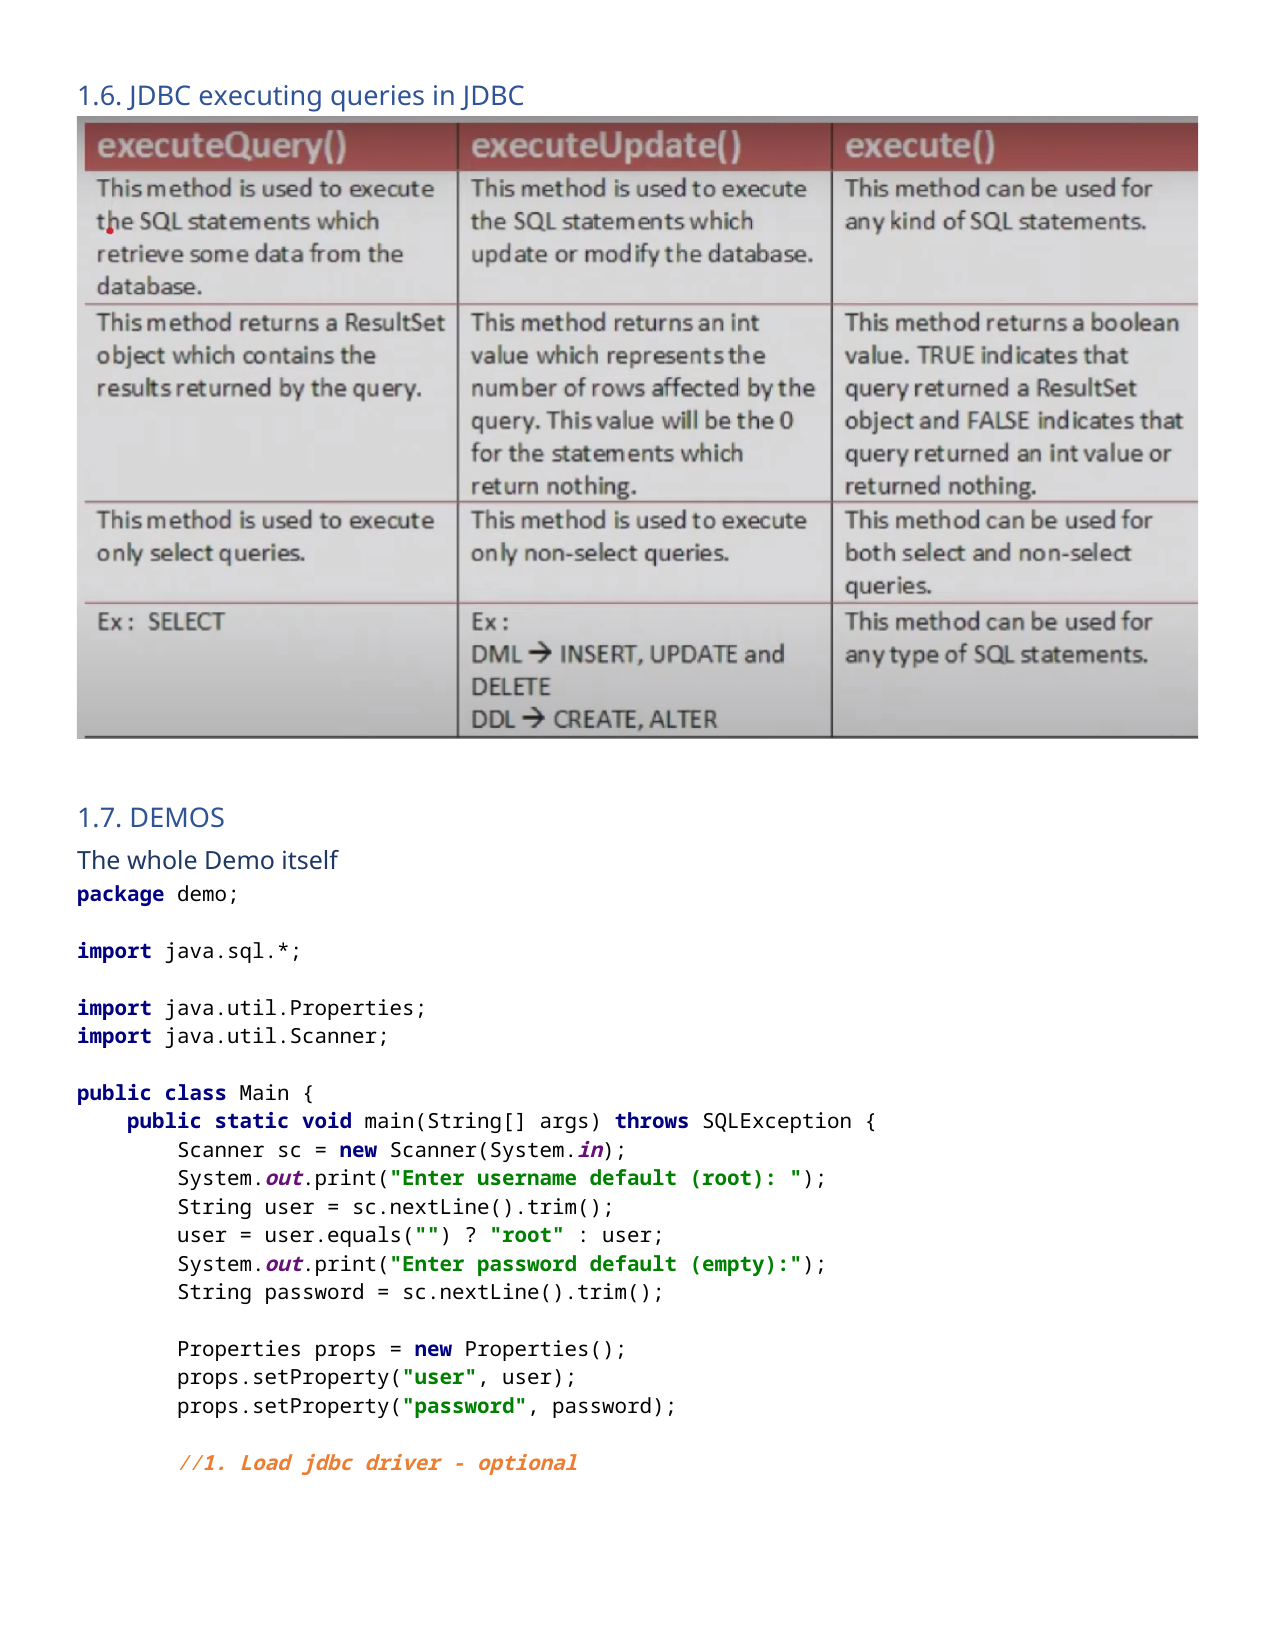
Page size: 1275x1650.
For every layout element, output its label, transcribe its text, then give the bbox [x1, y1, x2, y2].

subtitle 1.7. DEMOS [77, 798, 1198, 835]
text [77, 879, 1198, 1476]
picture [76, 116, 1199, 739]
subtitle 1.6. JDBC executing queries in JDBC [77, 77, 1198, 114]
subtitle The whole Demo itself [77, 842, 1198, 876]
